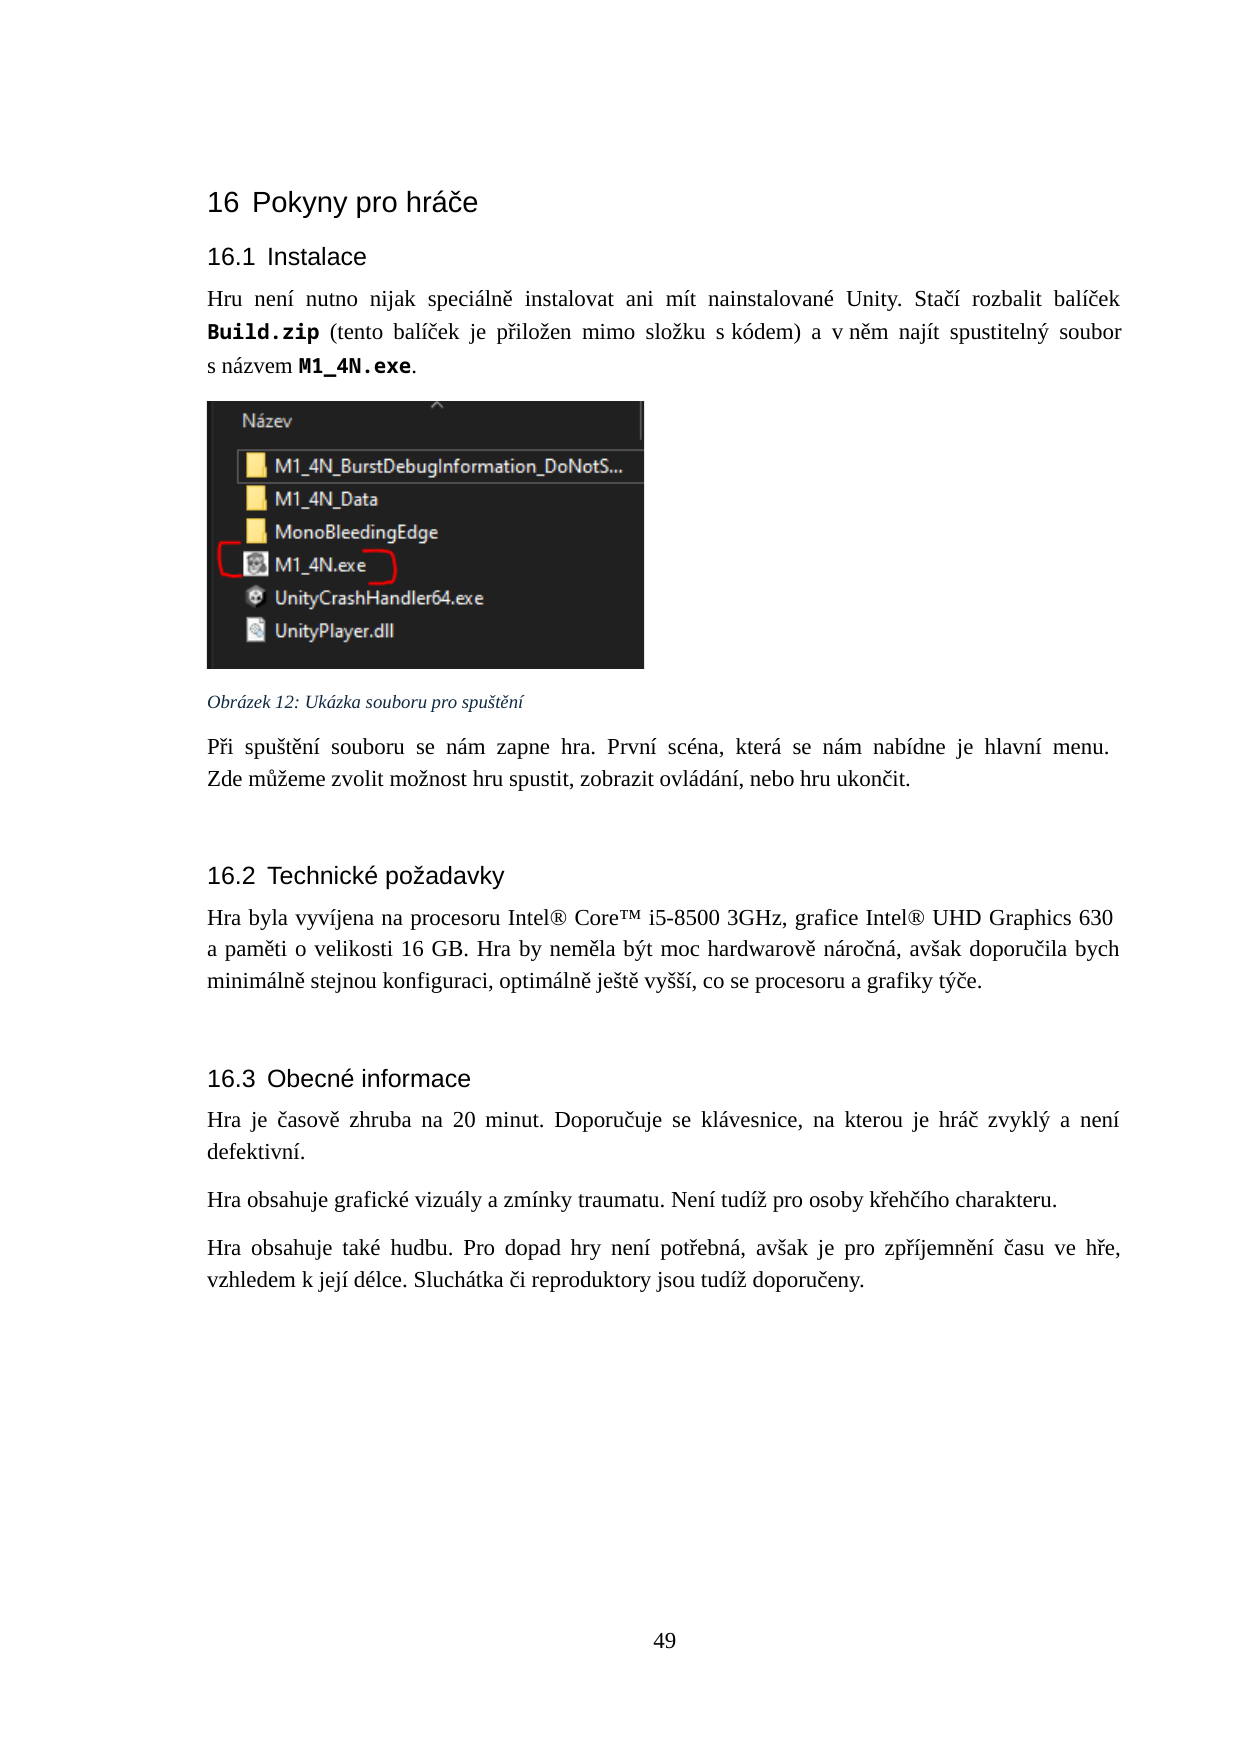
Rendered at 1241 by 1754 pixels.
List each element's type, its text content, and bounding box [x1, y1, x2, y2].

text Při spuštění souboru se nám zapne hra. První scéna, která se nám nabídne je hlavní menu. Zde můžeme zvolit možnost hru spustit, zobrazit ovládání, nebo hru ukončit. [207, 733, 1122, 791]
text Obrázek 12: Ukázka souboru pro spuštění [207, 691, 1122, 712]
subtitle Pokyny pro hráče [207, 185, 1122, 219]
text Hra obsahuje grafické vizuály a zmínky traumatu. Není tudíž pro osoby křehčího charakteru. [207, 1186, 1122, 1212]
picture [206, 401, 645, 669]
subtitle Instalace [207, 242, 1122, 271]
text Hru není nutno nijak speciálně instalovat ani mít nainstalované Unity. Stačí rozbalit balíček Build.zip (tento balíček je přiložen mimo složku s kódem) a v něm najít spustitelný soubor s názvem M1_4N.exe. [207, 285, 1122, 379]
text Hra byla vyvíjena na procesoru Intel® Core™ i5-8500 3GHz, grafice Intel® UHD Graphics 630 a paměti o velikosti 16 GB. Hra by neměla být moc hardwarově náročná, avšak doporučila bych minimálně stejnou konfiguraci, optimálně ještě vyšší, co se procesoru a grafiky týče. [207, 904, 1122, 993]
subtitle Obecné informace [207, 1063, 1122, 1092]
text Hra obsahuje také hudbu. Pro dopad hry není potřebná, avšak je pro zpříjemnění času ve hře, vzhledem k její délce. Sluchátka či reproduktory jsou tudíž doporučeny. [207, 1234, 1122, 1292]
subtitle Technické požadavky [207, 861, 1122, 890]
text Hra je časově zhruba na 20 minut. Doporučuje se klávesnice, na kterou je hráč zvyklý a není defektivní. [207, 1106, 1122, 1164]
